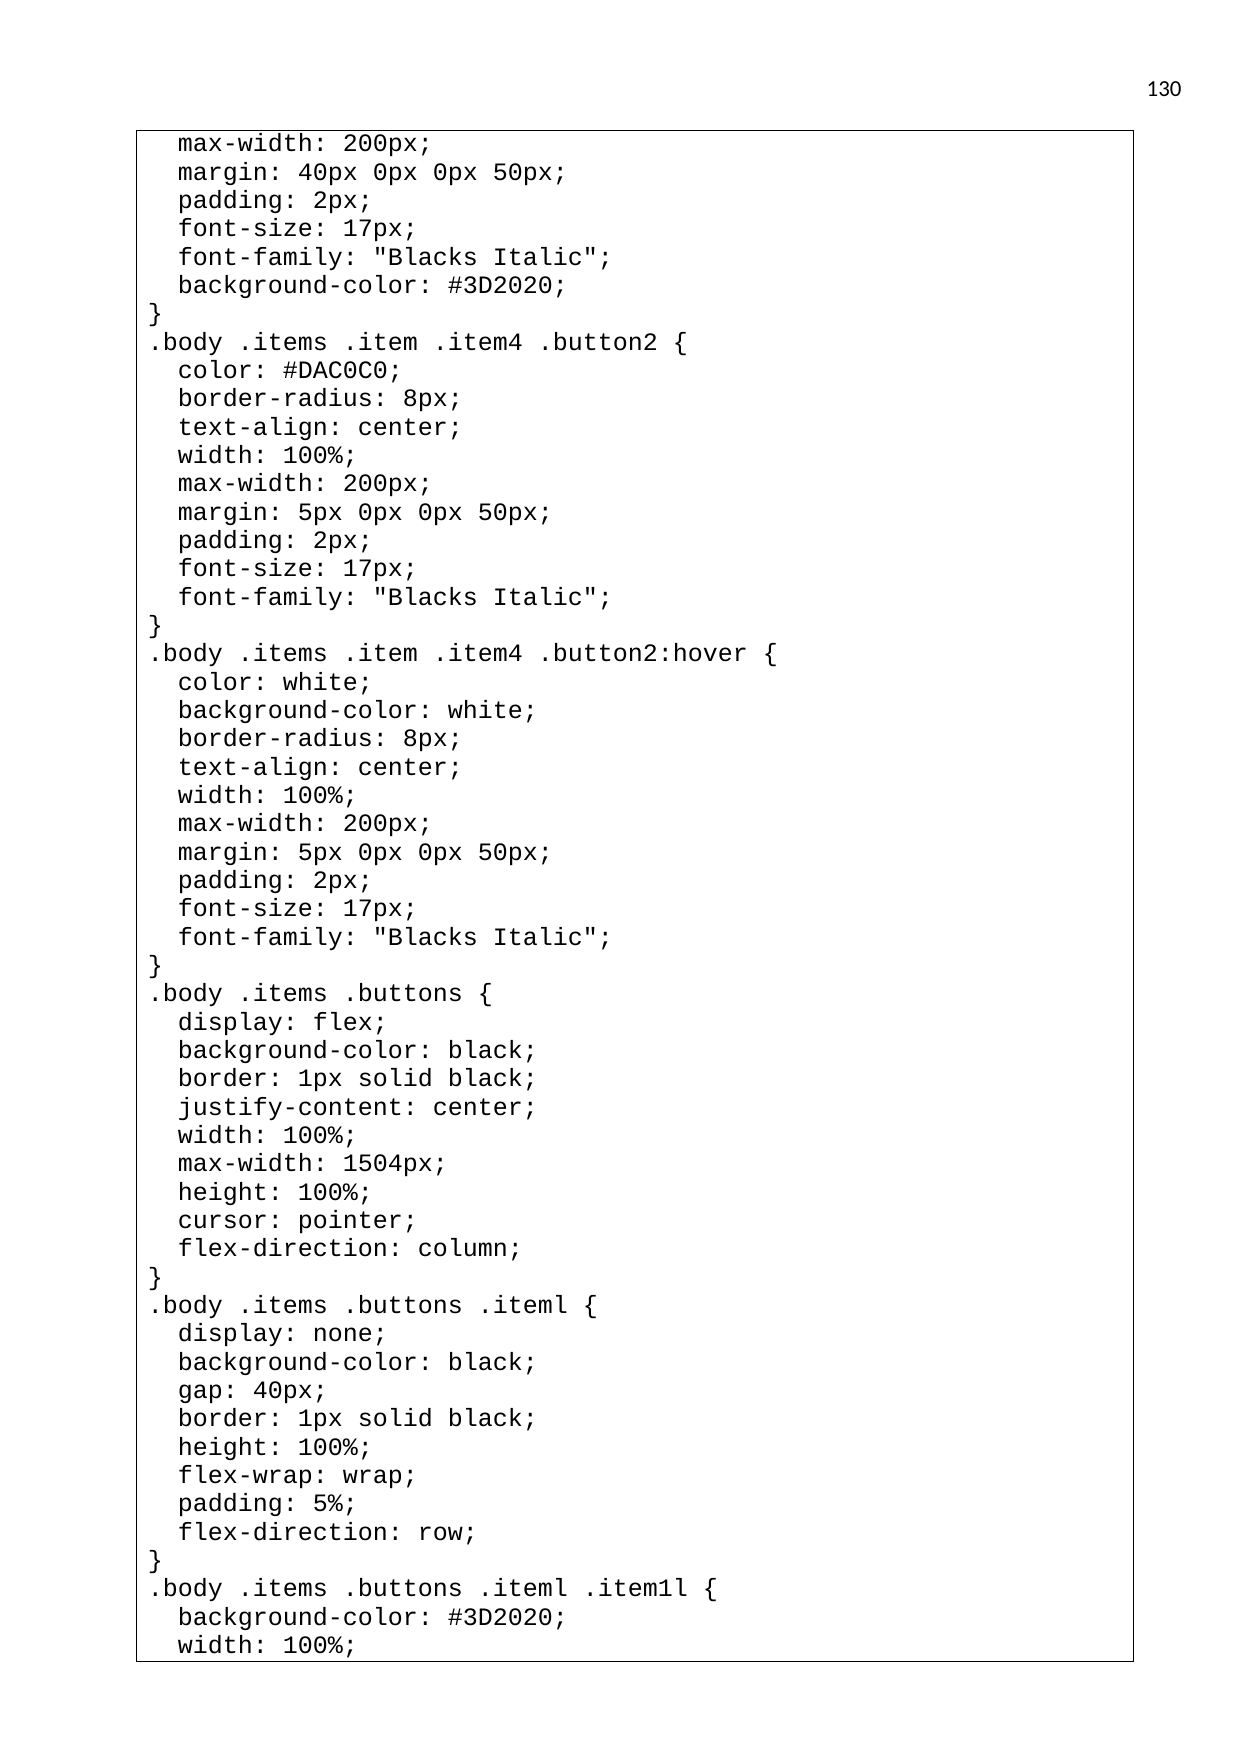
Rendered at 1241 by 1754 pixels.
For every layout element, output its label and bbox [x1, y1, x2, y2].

table_header [137, 131, 1133, 1661]
